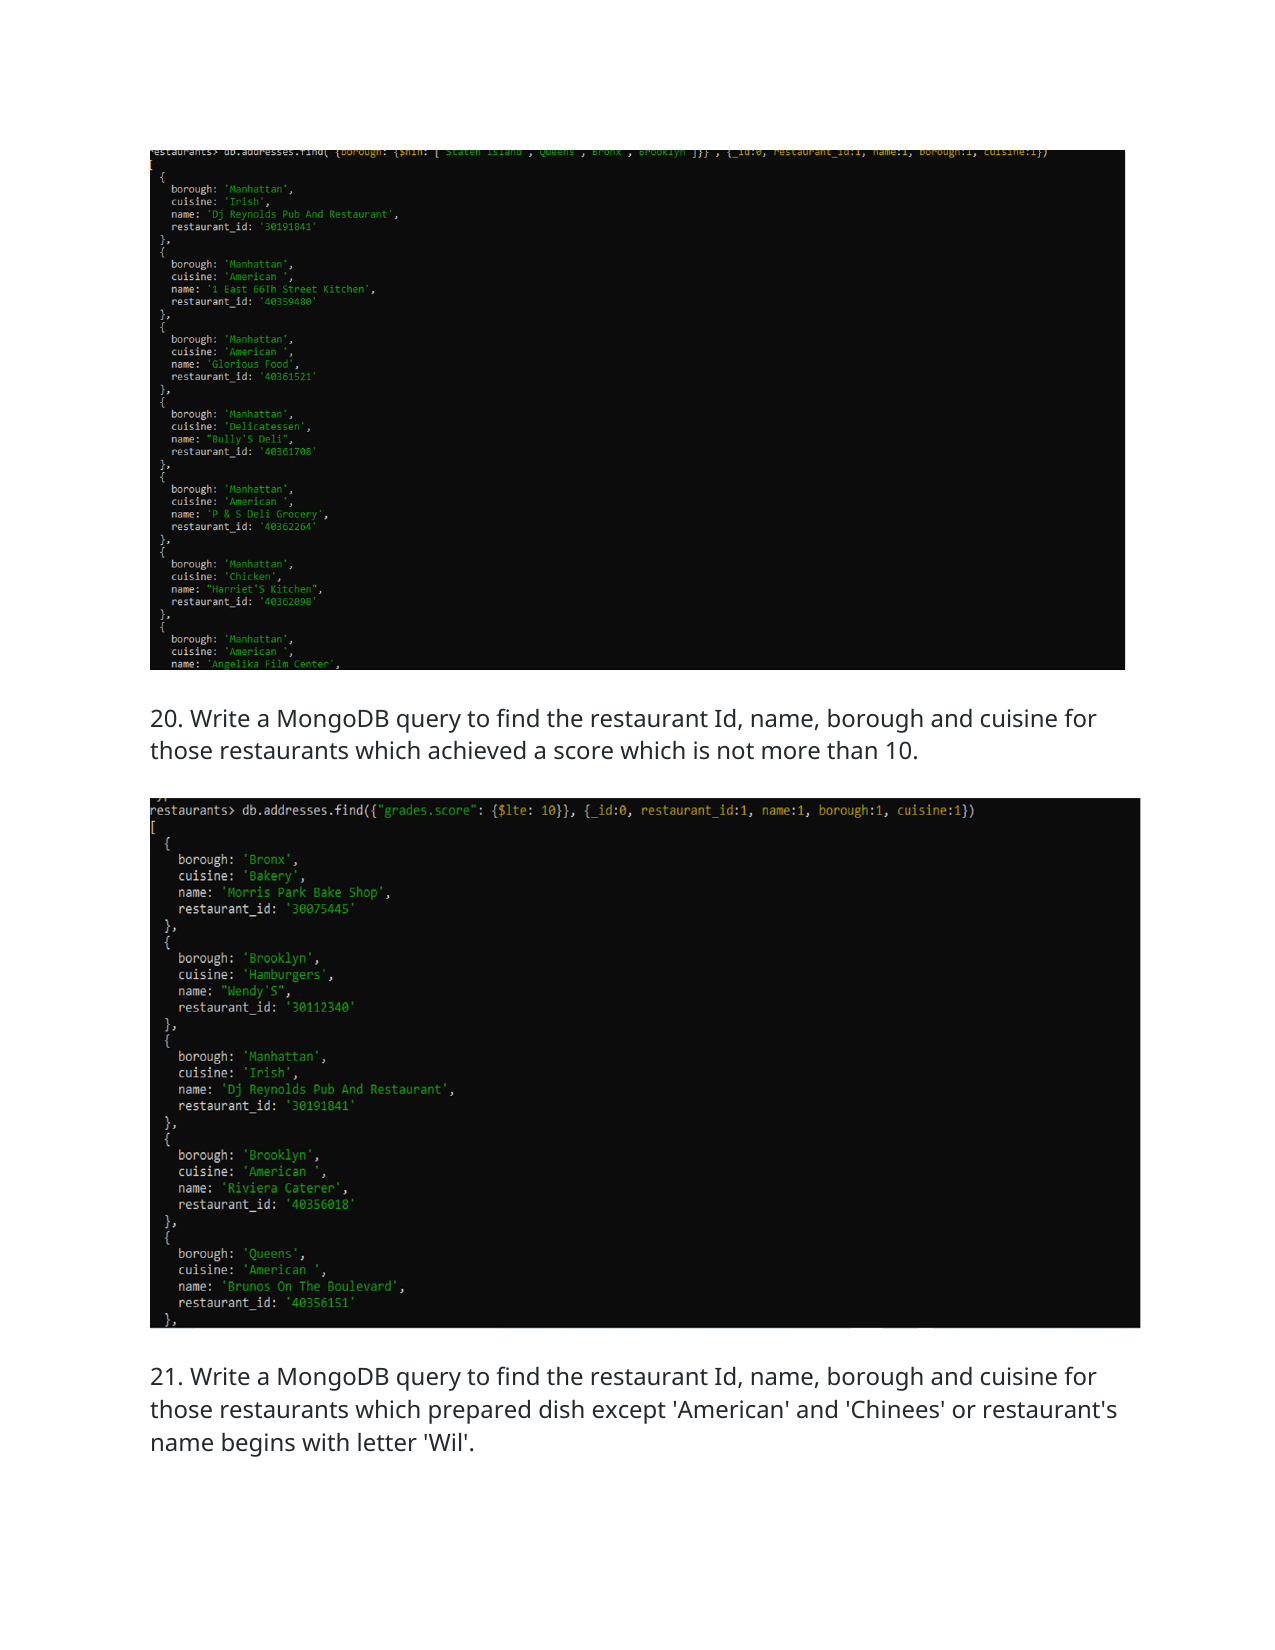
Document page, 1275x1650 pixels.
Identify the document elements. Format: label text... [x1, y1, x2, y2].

text 20. Write a MongoDB query to find the restaurant Id, name, borough and cuisine for those restaurants which achieved a score which is not more than 10. [150, 701, 1125, 767]
text 21. Write a MongoDB query to find the restaurant Id, name, borough and cuisine for those restaurants which prepared dish except 'American' and 'Chinees' or restaurant's name begins with letter 'Wil'. [150, 1360, 1125, 1458]
picture [150, 798, 1141, 1329]
picture [150, 150, 1125, 670]
